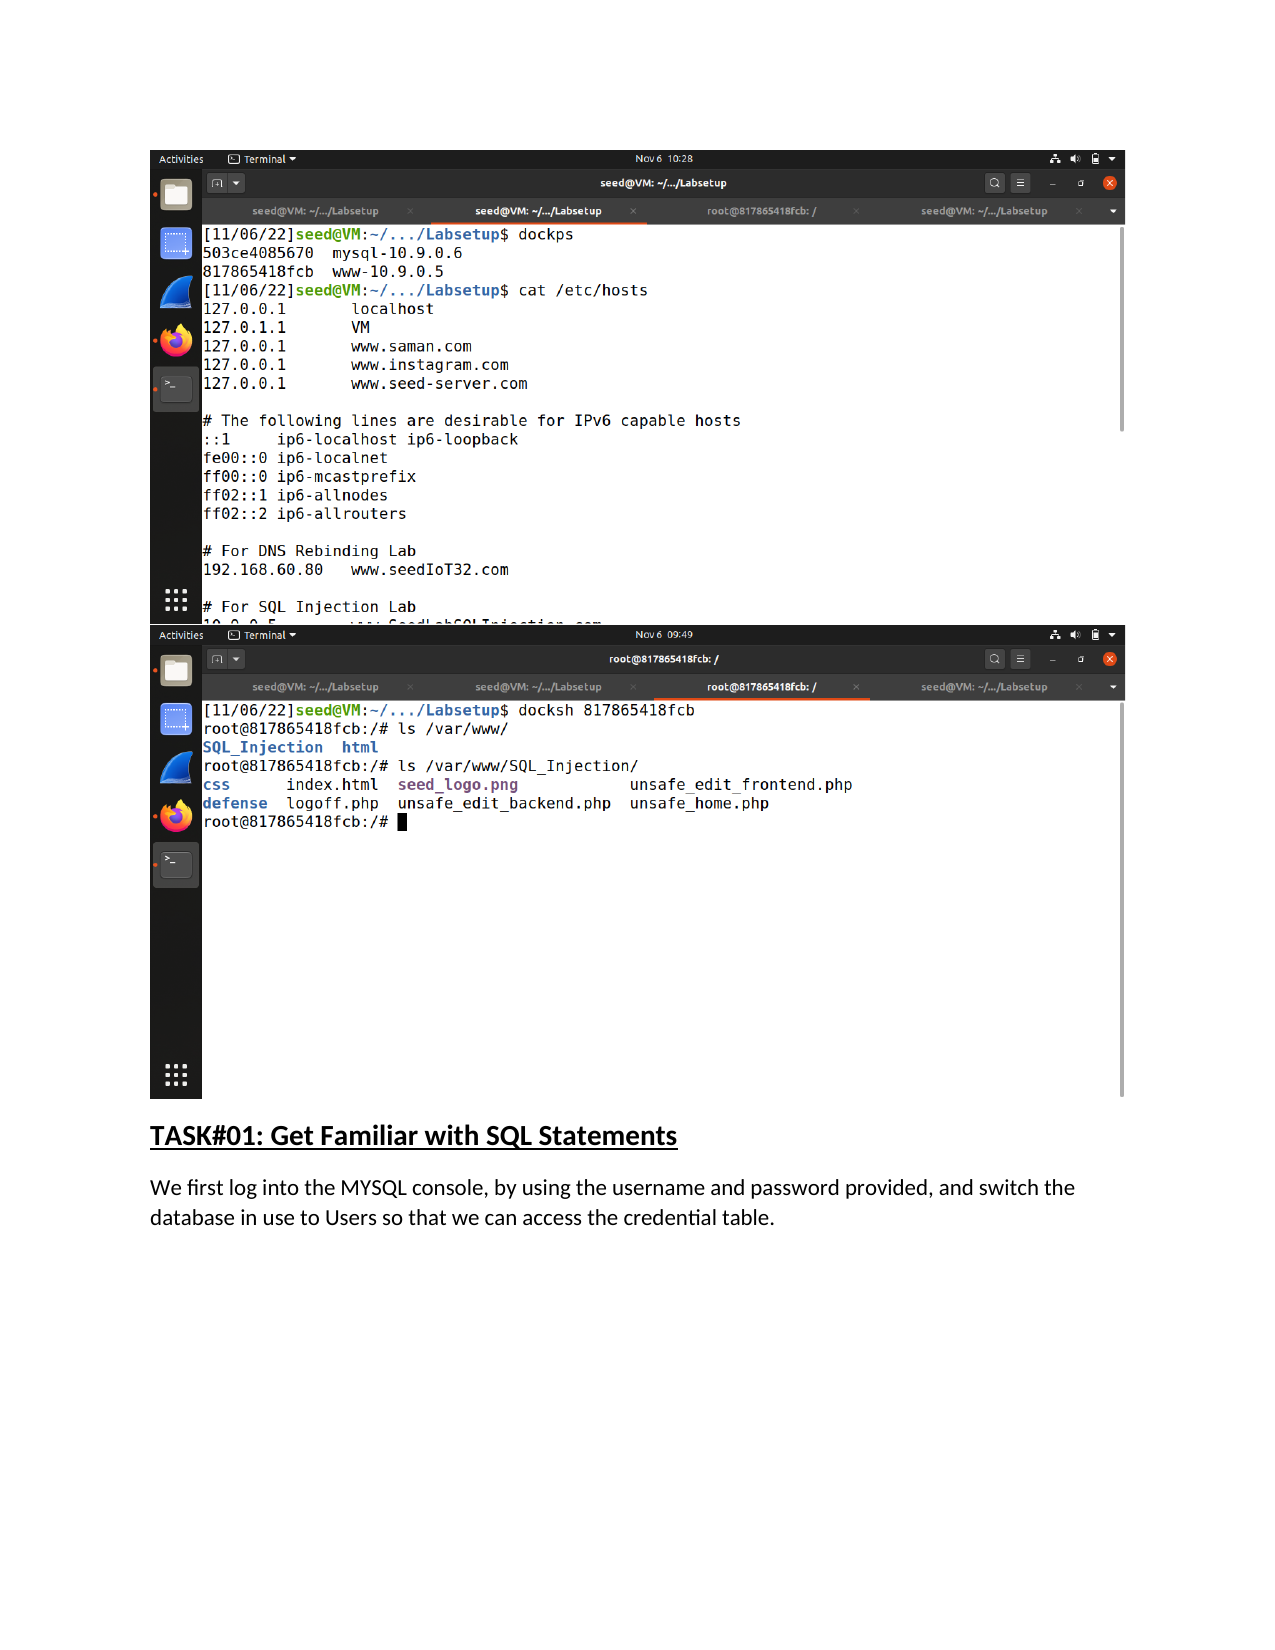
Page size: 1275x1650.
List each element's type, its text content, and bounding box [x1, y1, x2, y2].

picture [150, 150, 1125, 624]
text We first log into the MYSQL console, by using the username and password provided, and switch the database in use to Users so that we can access the credential table. [150, 1173, 1125, 1231]
text TASK#01: Get Familiar with SQL Statements [150, 1117, 1125, 1153]
picture [150, 625, 1125, 1099]
